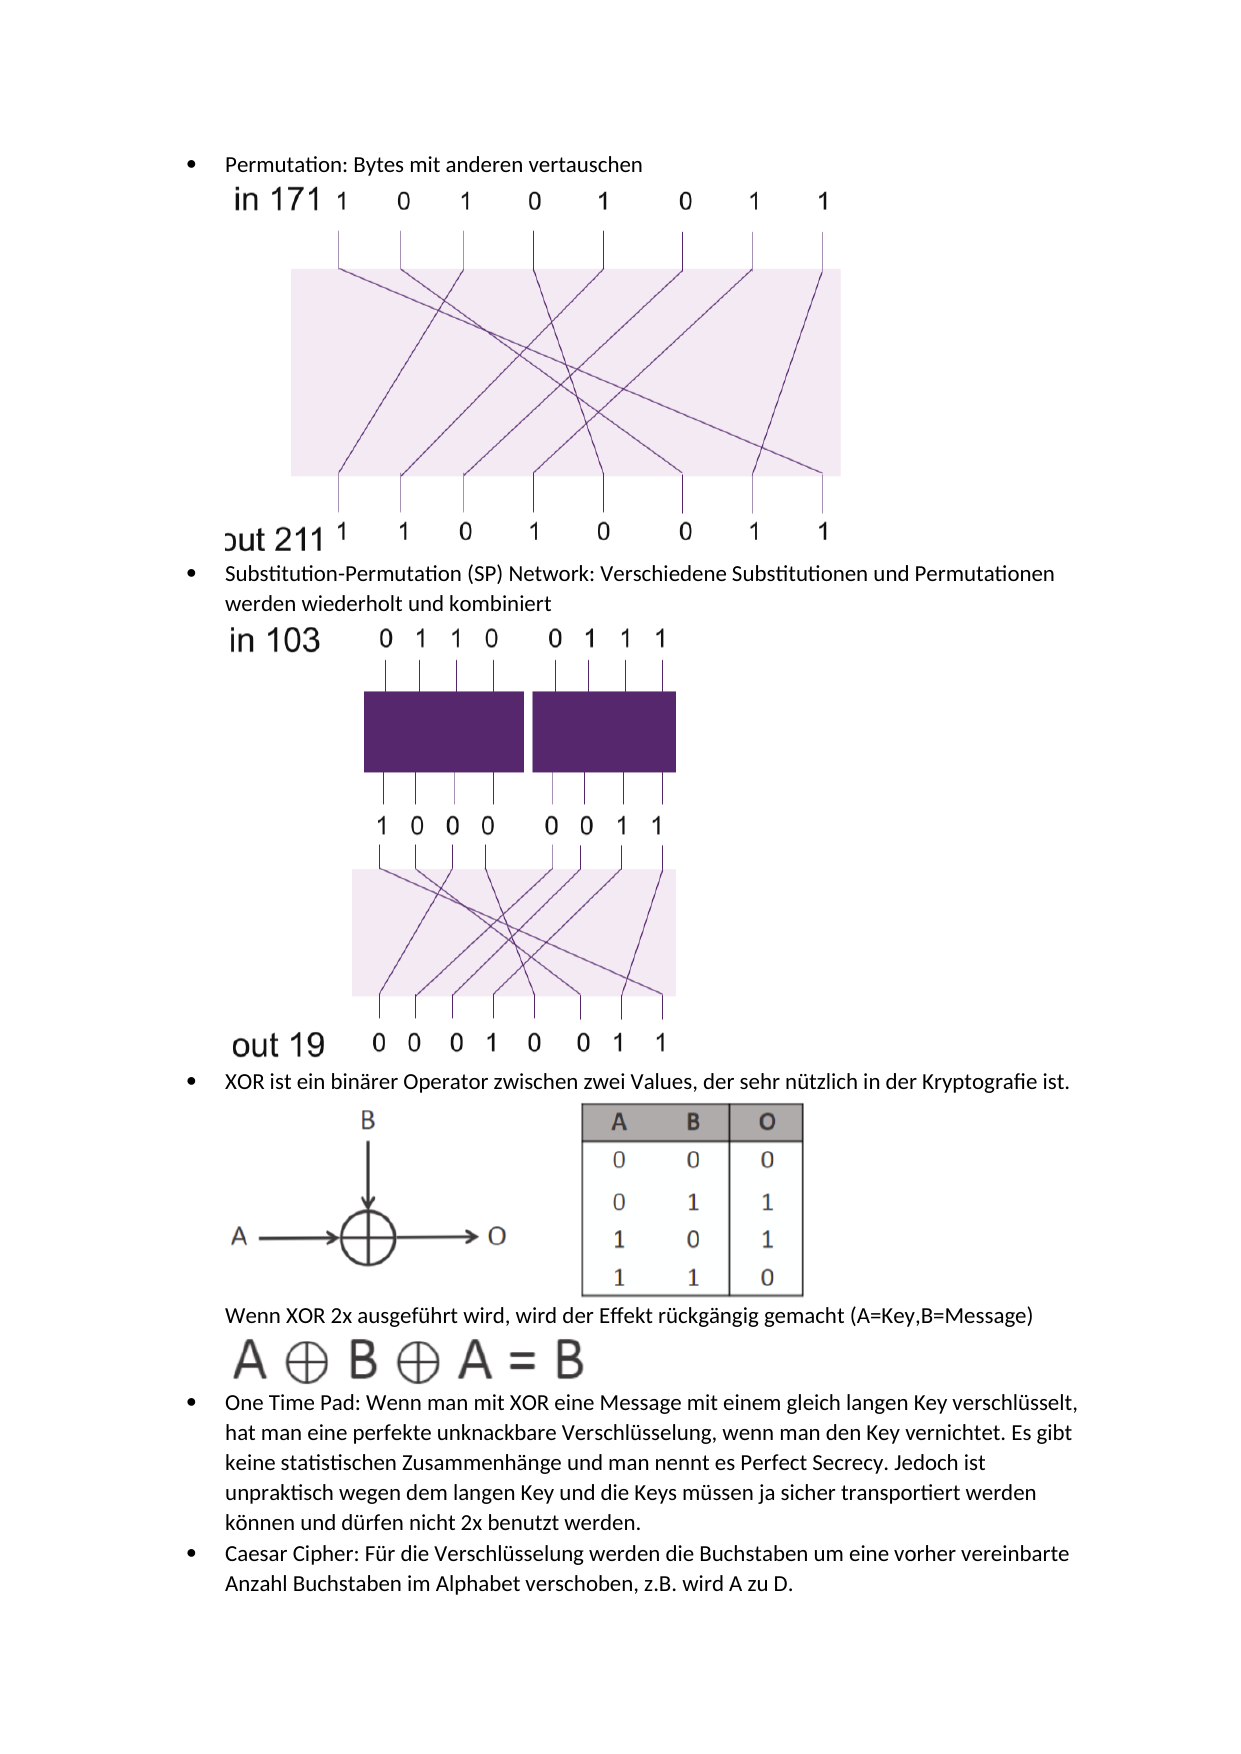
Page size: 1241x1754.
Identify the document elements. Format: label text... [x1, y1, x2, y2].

list One Time Pad: Wenn man mit XOR eine Message mit einem gleich langen Key verschlüsselt, hat man eine perfekte unknackbare Verschlüsselung, wenn man den Key vernichtet. Es gibt keine statistischen Zusammenhänge und man nennt es Perfect Secrecy. Jedoch ist unpraktisch wegen dem langen Key und die Keys müssen ja sicher transportiert werden können und dürfen nicht 2x benutzt werden. [187, 1388, 1090, 1536]
list Caesar Cipher: Für die Verschlüsselung werden die Buchstaben um eine vorher vereinbarte Anzahl Buchstaben im Alphabet verschoben, z.B. wird A zu D. [187, 1539, 1090, 1597]
picture [225, 619, 676, 1066]
picture [225, 1331, 588, 1386]
picture [225, 1097, 808, 1299]
picture [225, 180, 841, 558]
